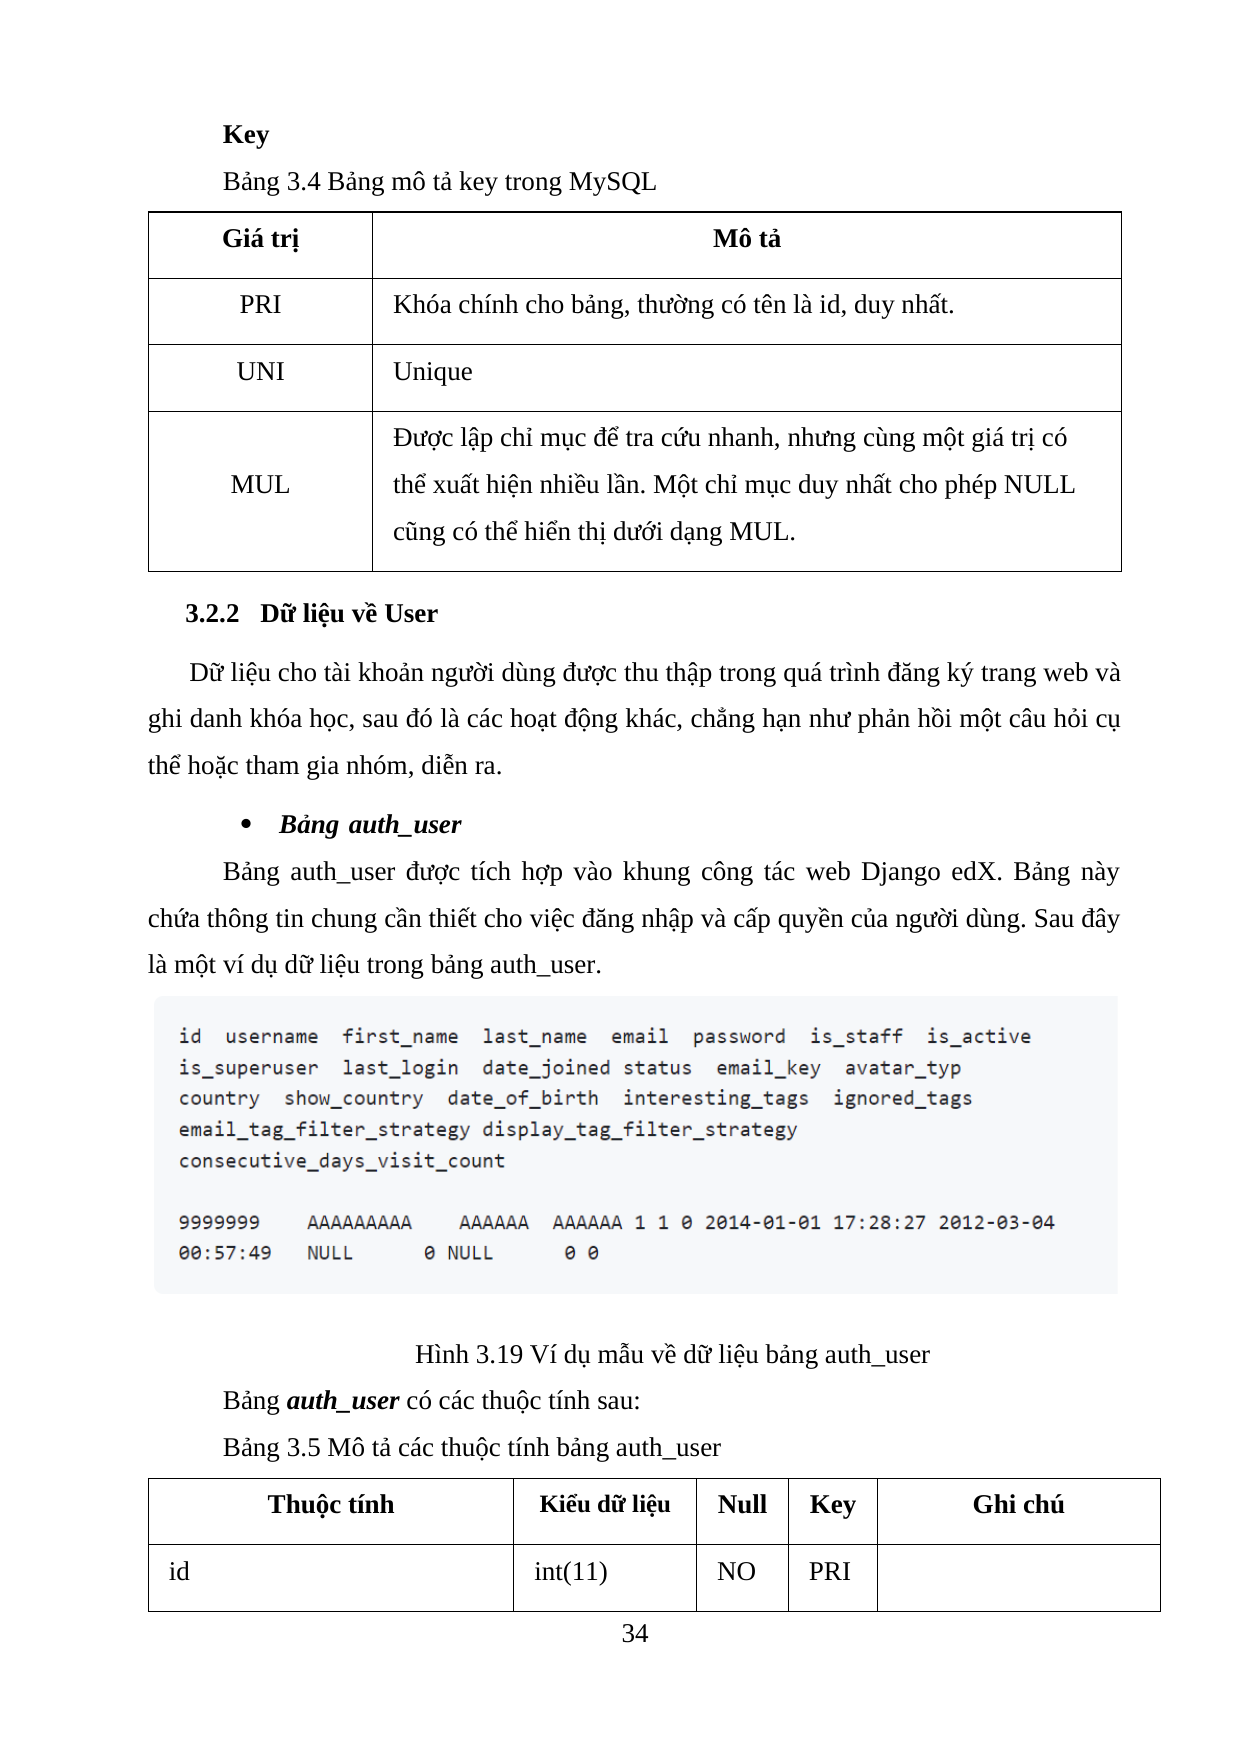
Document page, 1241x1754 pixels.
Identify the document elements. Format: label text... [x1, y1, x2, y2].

table_cell PRI [149, 279, 372, 344]
table_cell Unique [373, 345, 1121, 411]
table_header Thuộc tính [149, 1479, 513, 1544]
text Key [148, 118, 1122, 149]
table_header Key [789, 1479, 877, 1544]
subtitle Bảng auth_user [241, 808, 1122, 839]
text Dữ liệu cho tài khoản người dùng được thu thập trong quá trình đăng ký trang web và ghi danh khóa học, sau đó là các hoạt động khác, chẳng hạn như phản hồi một câu hỏi cụ thể hoặc tham gia nhóm, diễn ra. [148, 656, 1122, 780]
table_header Giá trị [149, 213, 372, 278]
table_cell PRI [789, 1545, 877, 1611]
table_cell [878, 1545, 1160, 1611]
table_cell Khóa chính cho bảng, thường có tên là id, duy nhất. [373, 279, 1121, 344]
table_cell MUL [149, 412, 372, 571]
text Bảng auth_user được tích hợp vào khung công tác web Django edX. Bảng này chứa thông tin chung cần thiết cho việc đăng nhập và cấp quyền của người dùng. Sau đây là một ví dụ dữ liệu trong bảng auth_user. [148, 855, 1122, 980]
table_header Null [697, 1479, 788, 1544]
text Bảng auth_user có các thuộc tính sau: [148, 1384, 1122, 1416]
picture [152, 995, 1118, 1294]
subtitle Dữ liệu về User [185, 597, 1122, 628]
table_header Kiểu dữ liệu [514, 1479, 696, 1544]
table_cell id [149, 1545, 513, 1611]
table_cell NO [697, 1545, 788, 1611]
table_cell UNI [149, 345, 372, 411]
table_cell Được lập chỉ mục để tra cứu nhanh, nhưng cùng một giá trị có thể xuất hiện nhiều lần. Một chỉ mục duy nhất cho phép NULL cũng có thể hiển thị dưới dạng MUL. [373, 412, 1121, 571]
table_cell int(11) [514, 1545, 696, 1611]
table_header Ghi chú [878, 1479, 1160, 1544]
table_header Mô tả [373, 213, 1121, 278]
